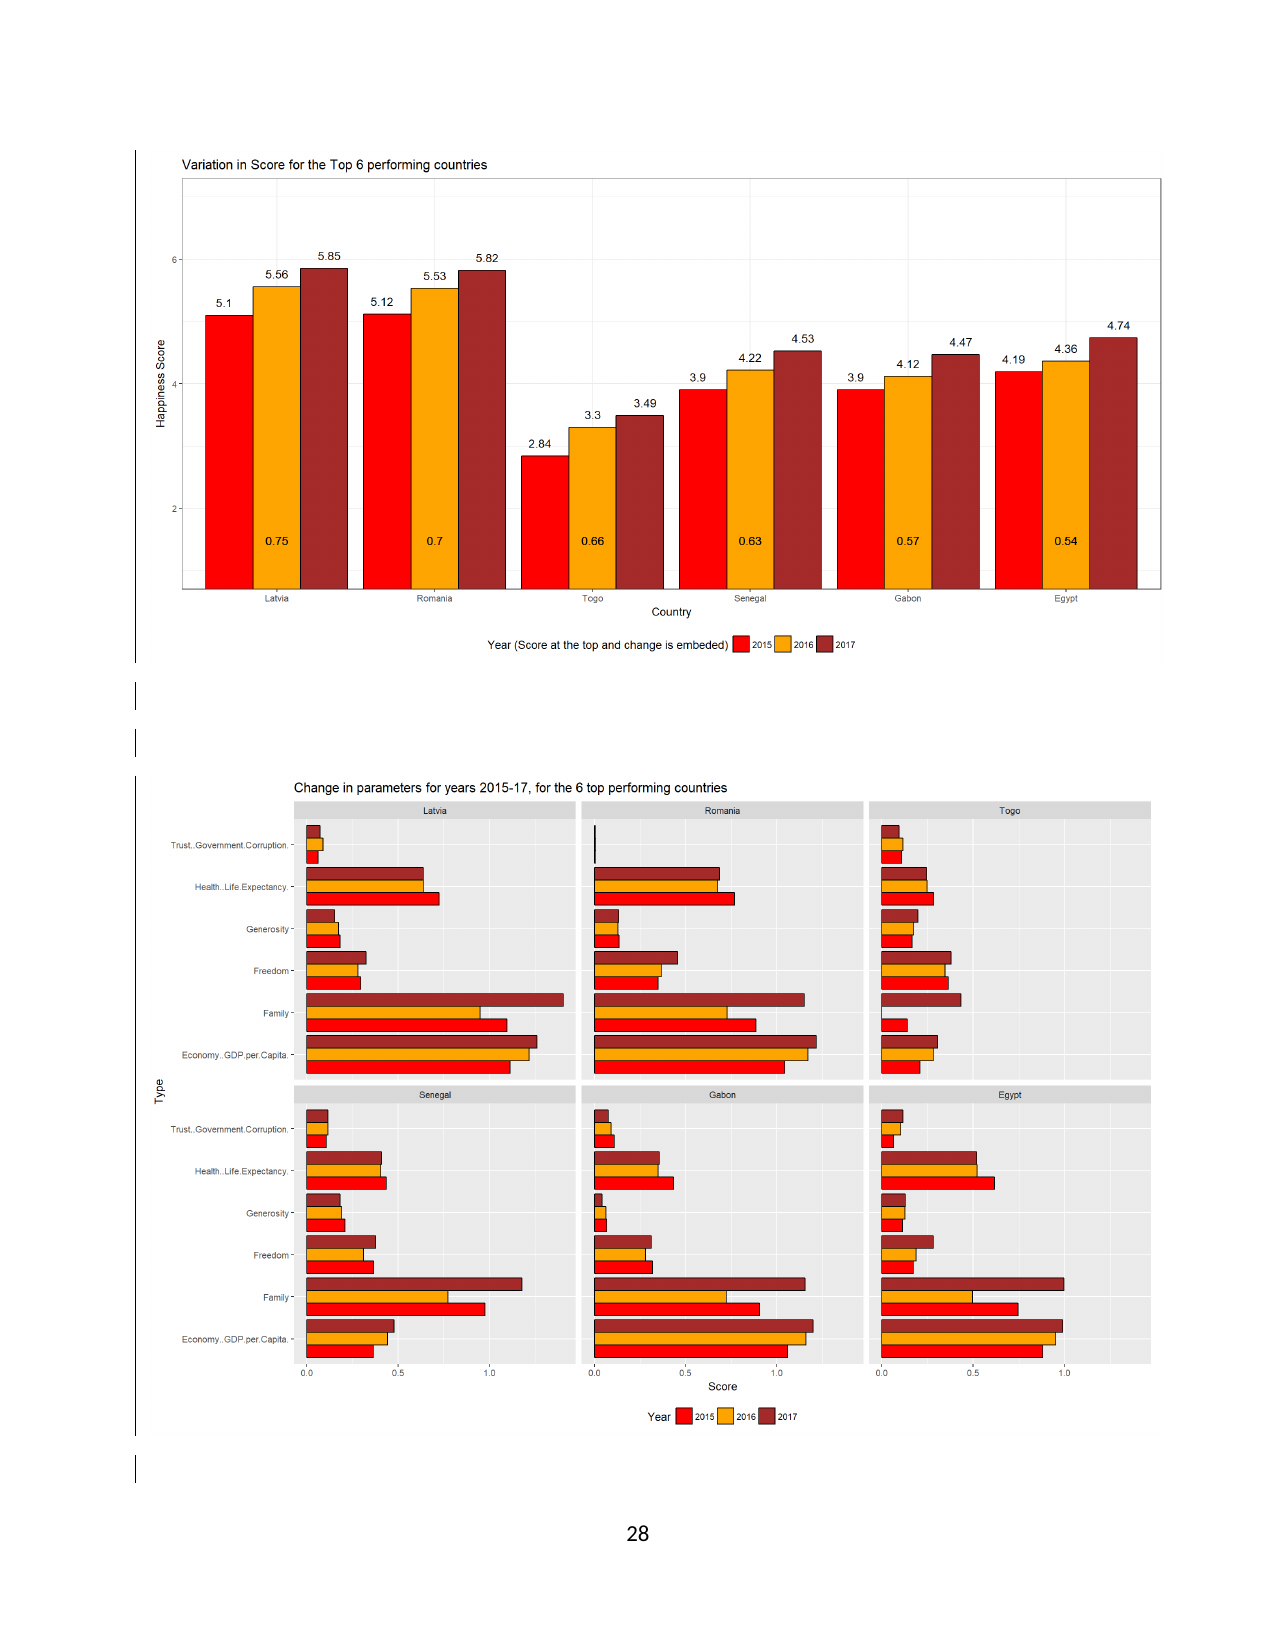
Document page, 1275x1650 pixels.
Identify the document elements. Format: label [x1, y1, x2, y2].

picture [150, 775, 1160, 1437]
picture [150, 150, 1165, 664]
